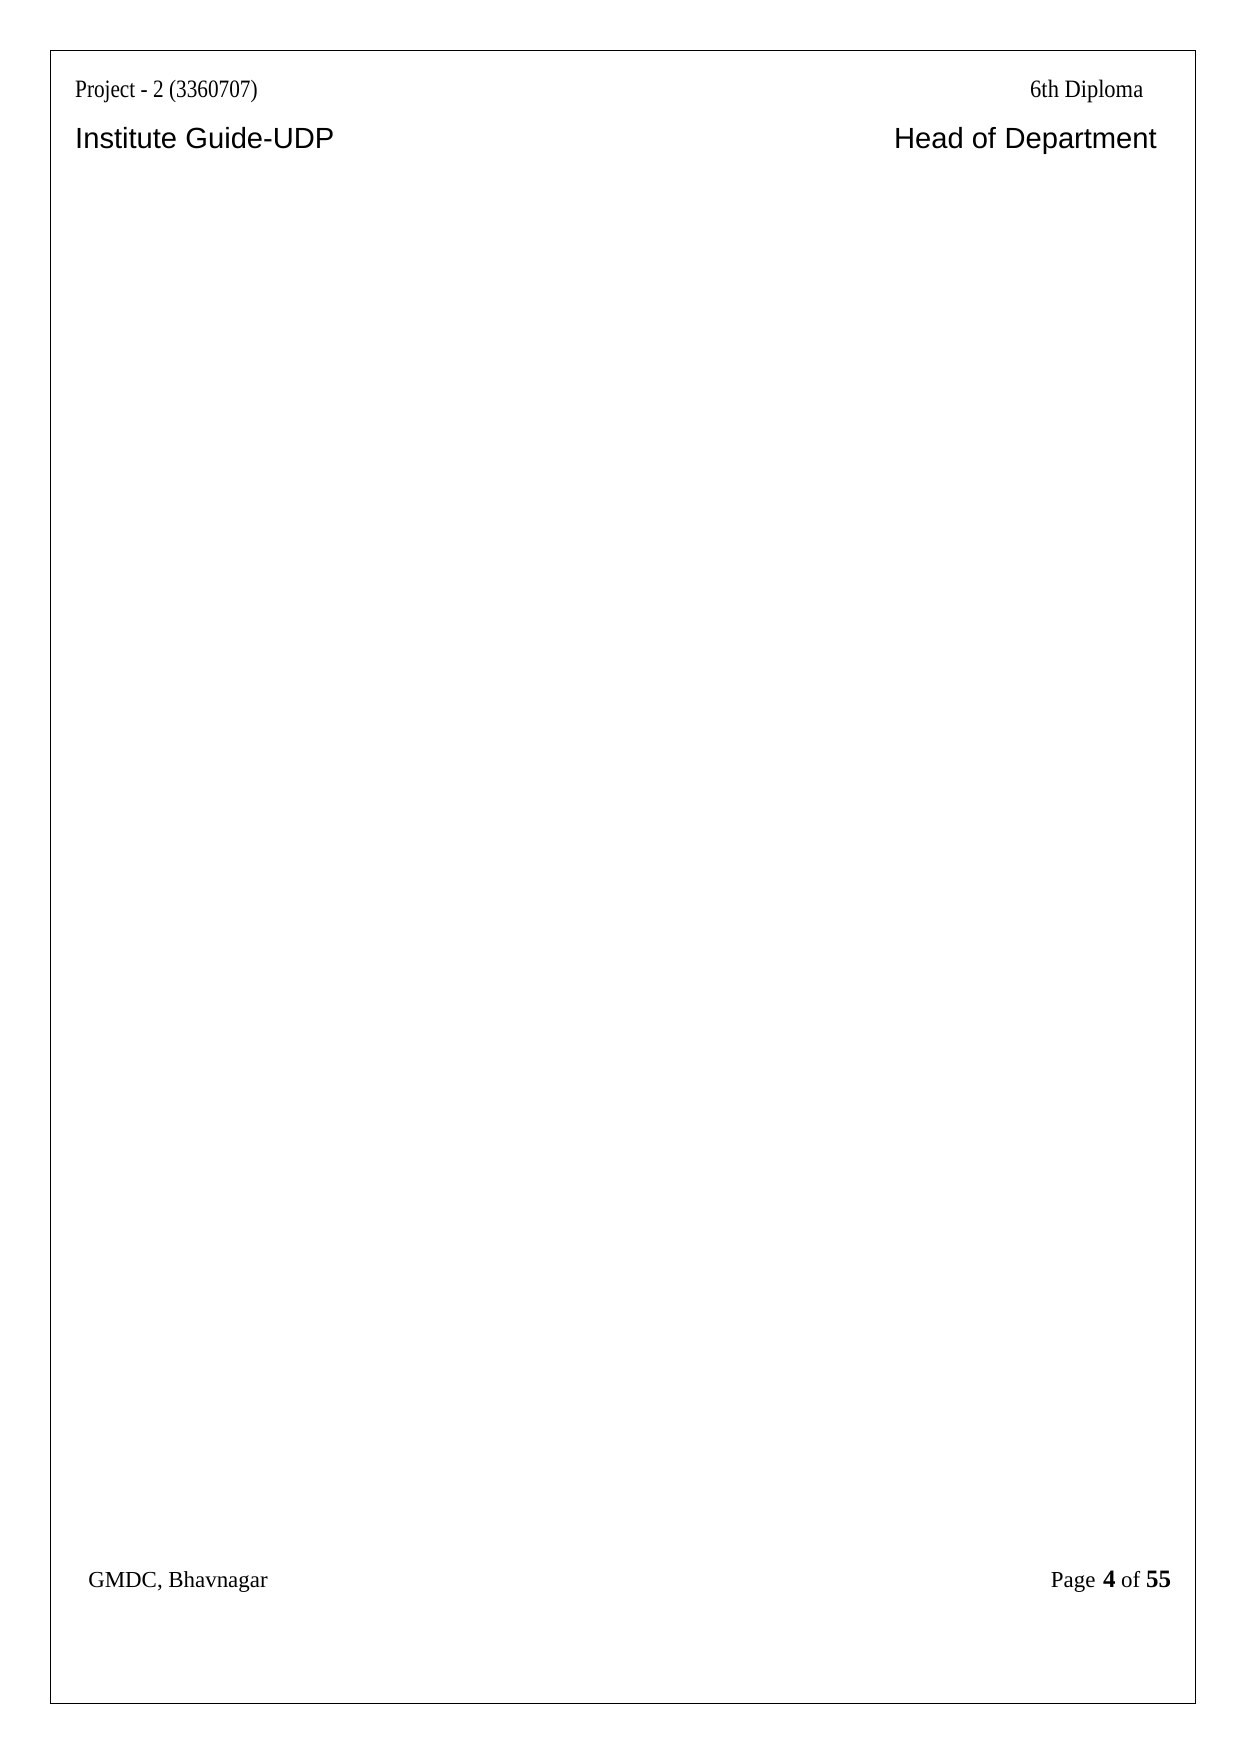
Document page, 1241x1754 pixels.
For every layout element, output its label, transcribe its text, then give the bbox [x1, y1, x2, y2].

text Institute Guide-UDP Head of Department [75, 121, 1195, 154]
